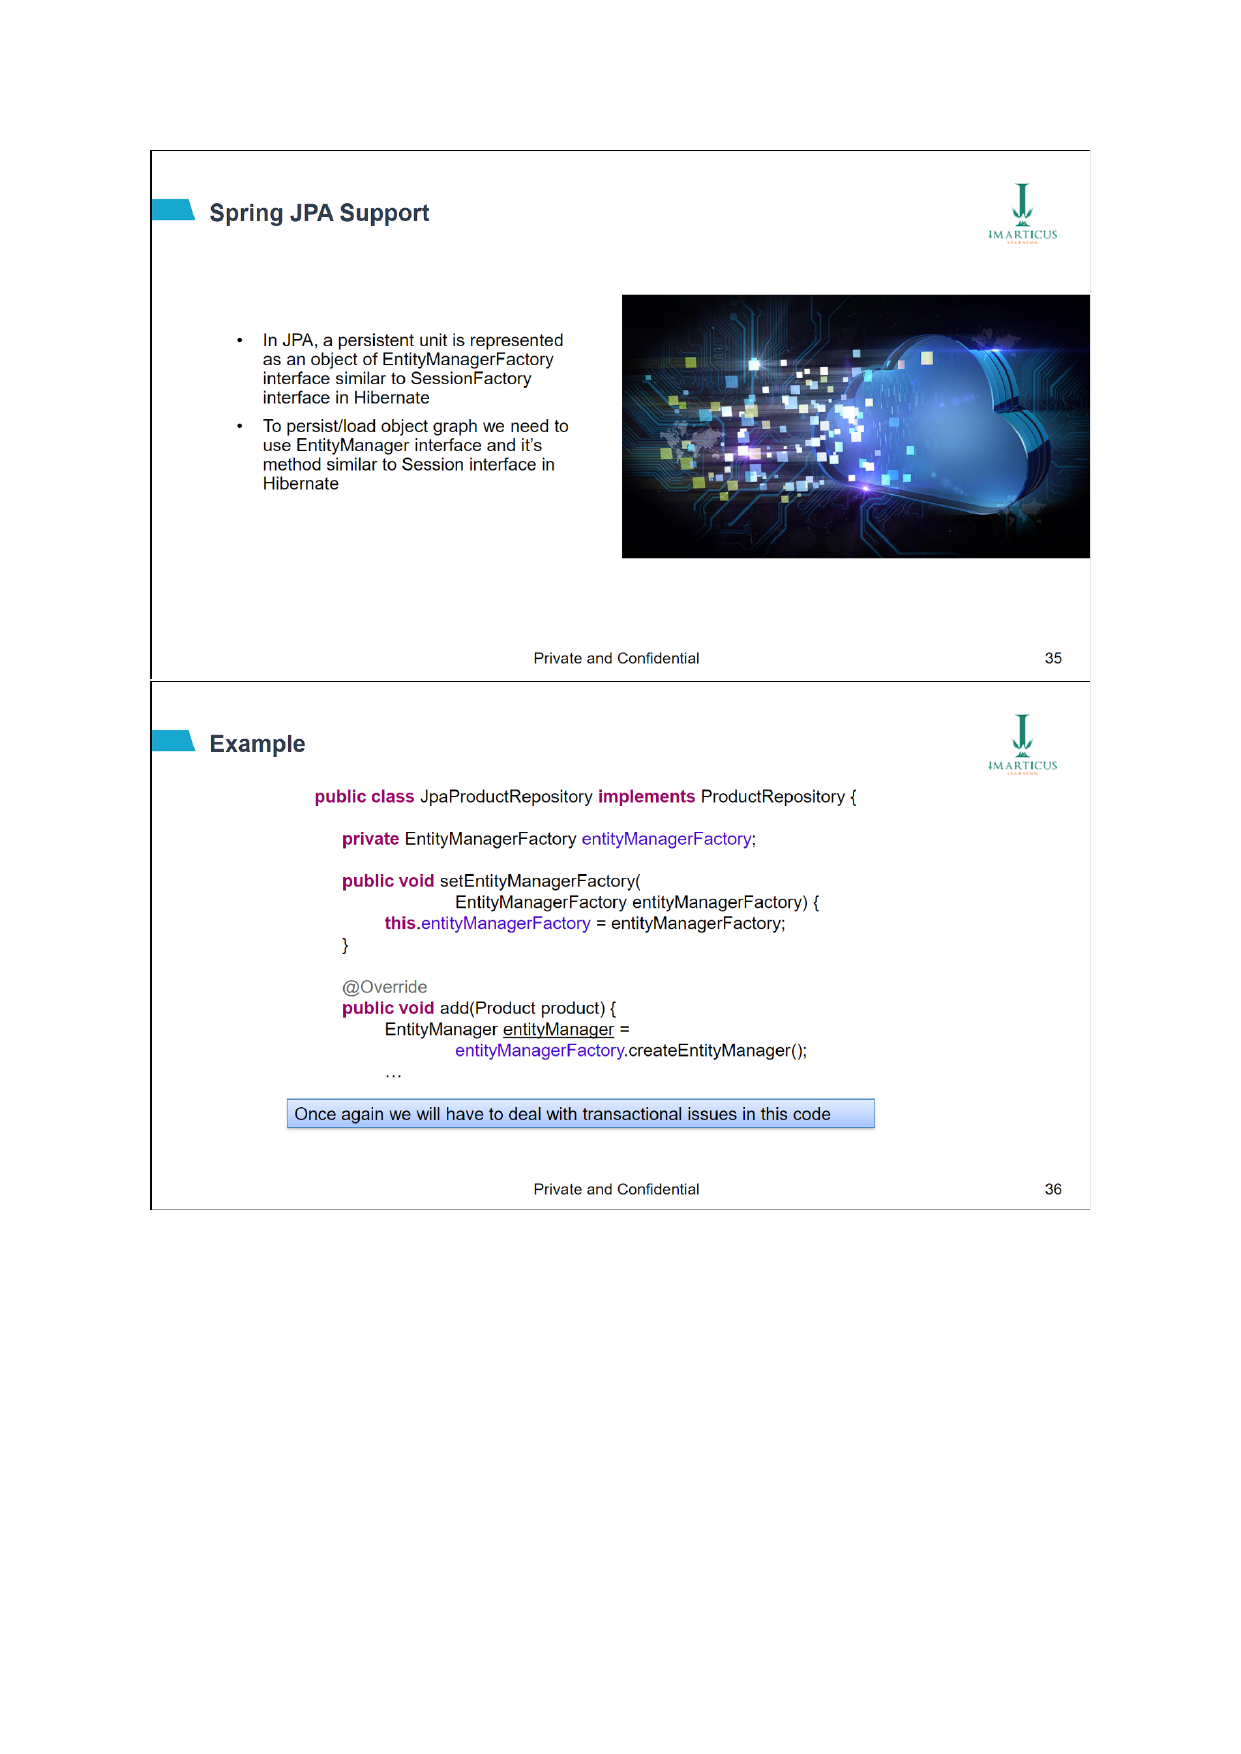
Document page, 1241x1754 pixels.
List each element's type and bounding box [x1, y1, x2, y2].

picture [150, 681, 1091, 1210]
picture [150, 150, 1091, 679]
